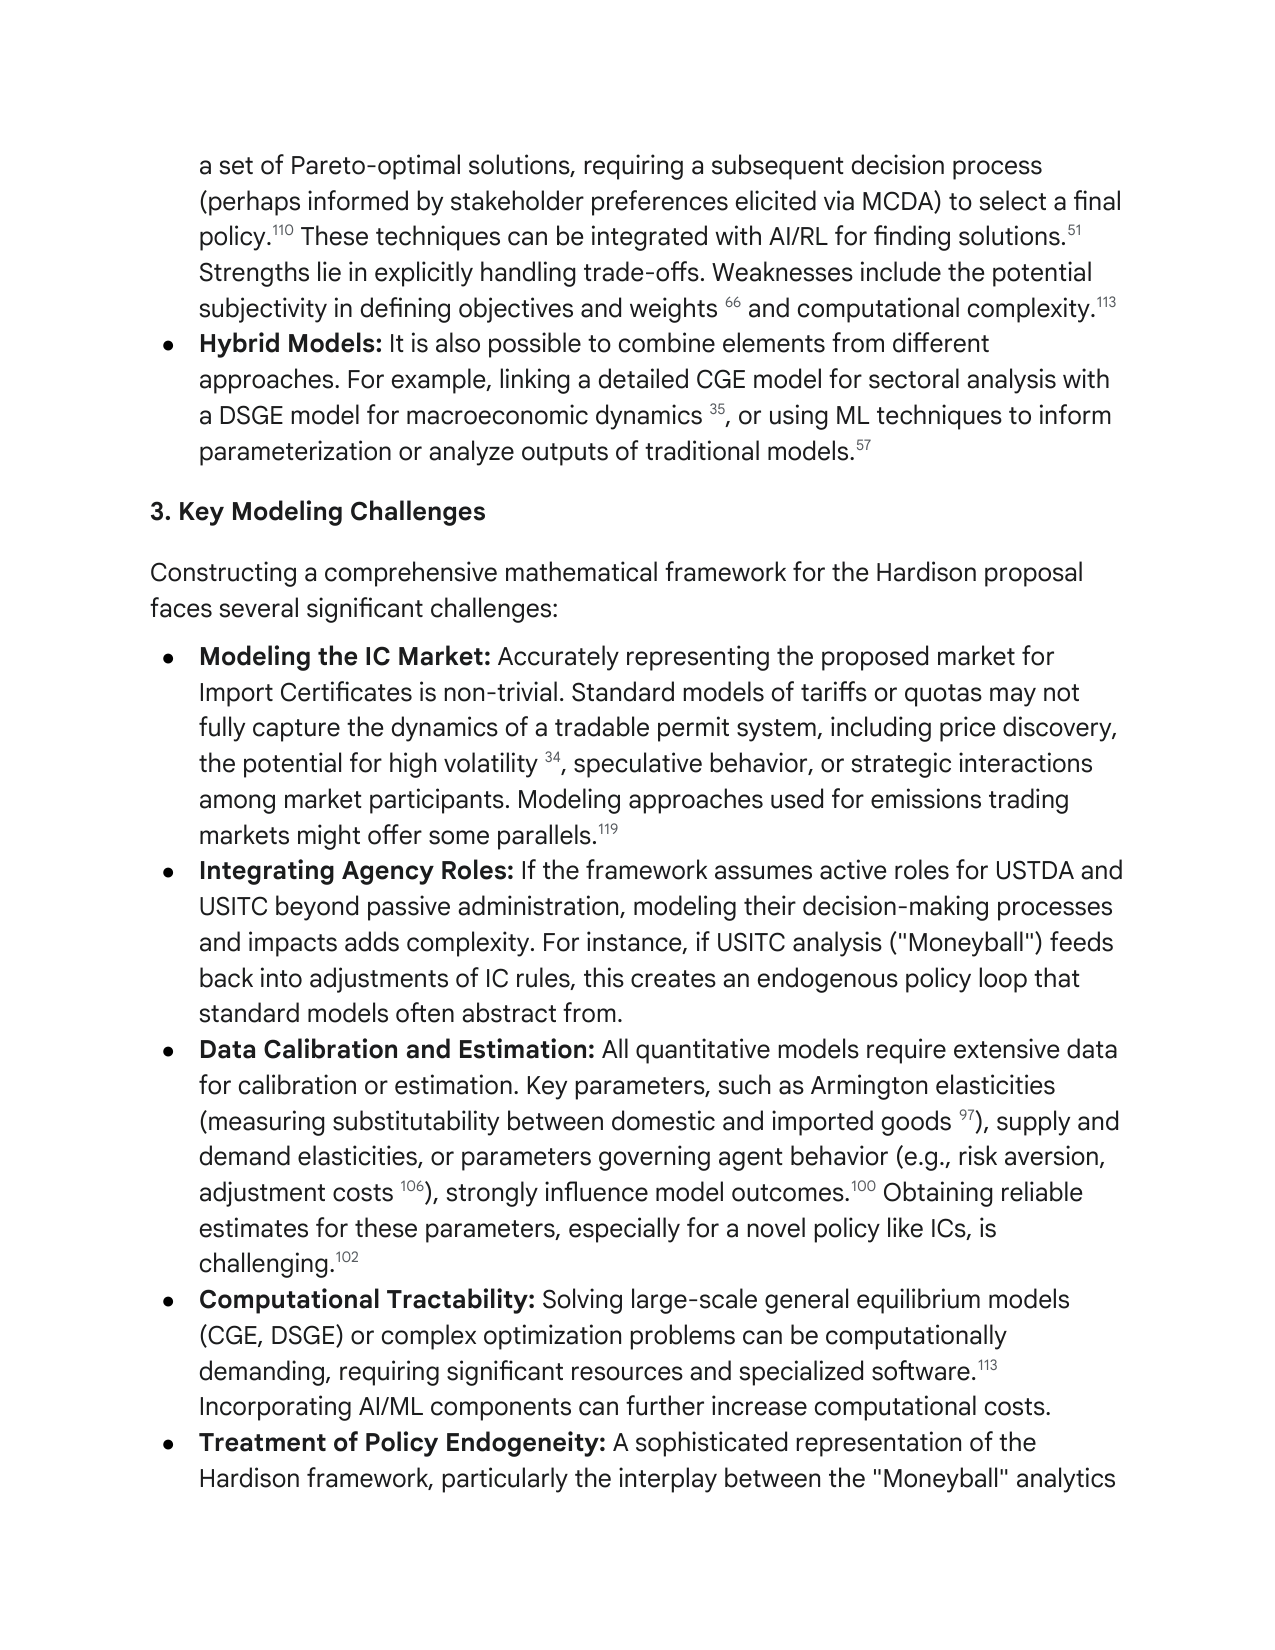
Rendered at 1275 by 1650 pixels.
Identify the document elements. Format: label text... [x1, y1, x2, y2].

text 3. Key Modeling Challenges [150, 497, 1125, 528]
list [161, 150, 1125, 324]
list Modeling the IC Market: Accurately representing the proposed market for Import Certificates is non-trivial. Standard models of tariffs or quotas may not fully capture the dynamics of a tradable permit system, including price discovery, the potential for high volatility 34, speculative behavior, or strategic interactions among market participants. Modeling approaches used for emissions trading markets might offer some parallels.119 [161, 641, 1125, 851]
list Data Calibration and Estimation: All quantitative models require extensive data for calibration or estimation. Key parameters, such as Armington elasticities (measuring substitutability between domestic and imported goods 97), supply and demand elasticities, or parameters governing agent behavior (e.g., risk aversion, adjustment costs 106), strongly influence model outcomes.100 Obtaining reliable estimates for these parameters, especially for a novel policy like ICs, is challenging.102 [161, 1034, 1125, 1280]
list Integrating Agency Roles: If the framework assumes active roles for USTDA and USITC beyond passive administration, modeling their decision-making processes and impacts adds complexity. For instance, if USITC analysis ("Moneyball") feeds back into adjustments of IC rules, this creates an endogenous policy loop that standard models often abstract from. [161, 856, 1125, 1030]
list Hybrid Models: It is also possible to combine elements from different approaches. For example, linking a detailed CGE model for sectoral analysis with a DSGE model for macroeconomic dynamics 35, or using ML techniques to inform parameterization or analyze outputs of traditional models.57 [161, 329, 1125, 467]
list Computational Tractability: Solving large-scale general equilibrium models (CGE, DSGE) or complex optimization problems can be computationally demanding, requiring significant resources and specialized software.113 Incorporating AI/ML components can further increase computational costs. [161, 1284, 1125, 1423]
text Constructing a comprehensive mathematical framework for the Hardison proposal faces several significant challenges: [150, 557, 1125, 624]
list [161, 1427, 1125, 1494]
